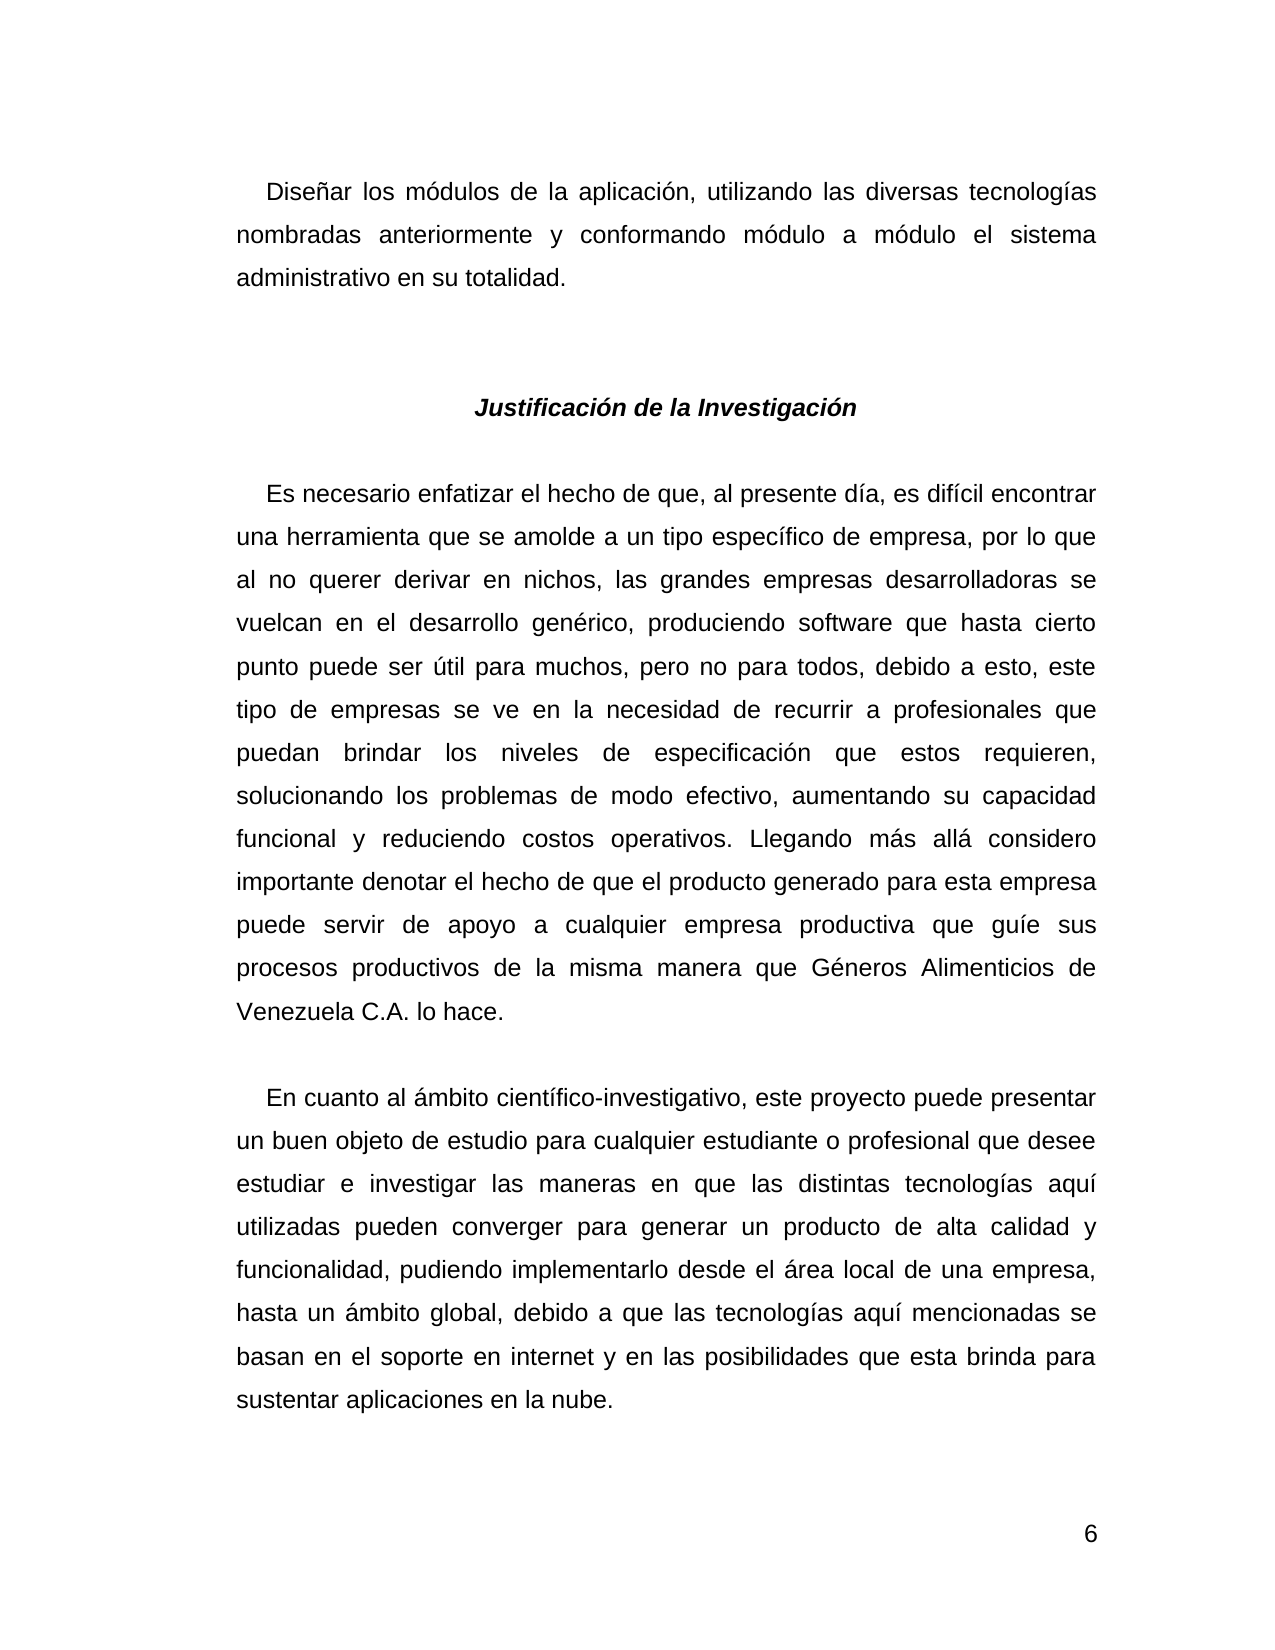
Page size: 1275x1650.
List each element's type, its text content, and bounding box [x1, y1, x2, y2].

text Justificación de la Investigación [236, 393, 1098, 422]
text Diseñar los módulos de la aplicación, utilizando las diversas tecnologías nombradas anteriormente y conformando módulo a módulo el sistema administrativo en su totalidad. [236, 177, 1098, 292]
text En cuanto al ámbito científico-investigativo, este proyecto puede presentar un buen objeto de estudio para cualquier estudiante o profesional que desee estudiar e investigar las maneras en que las distintas tecnologías aquí utilizadas pueden converger para generar un producto de alta calidad y funcionalidad, pudiendo implementarlo desde el área local de una empresa, hasta un ámbito global, debido a que las tecnologías aquí mencionadas se basan en el soporte en internet y en las posibilidades que esta brinda para sustentar aplicaciones en la nube. [236, 1083, 1098, 1413]
text Es necesario enfatizar el hecho de que, al presente día, es difícil encontrar una herramienta que se amolde a un tipo específico de empresa, por lo que al no querer derivar en nichos, las grandes empresas desarrolladoras se vuelcan en el desarrollo genérico, produciendo software que hasta cierto punto puede ser útil para muchos, pero no para todos, debido a esto, este tipo de empresas se ve en la necesidad de recurrir a profesionales que puedan brindar los niveles de especificación que estos requieren, solucionando los problemas de modo efectivo, aumentando su capacidad funcional y reduciendo costos operativos. Llegando más allá considero importante denotar el hecho de que el producto generado para esta empresa puede servir de apoyo a cualquier empresa productiva que guíe sus procesos productivos de la misma manera que Géneros Alimenticios de Venezuela C.A. lo hace. [236, 479, 1098, 1025]
